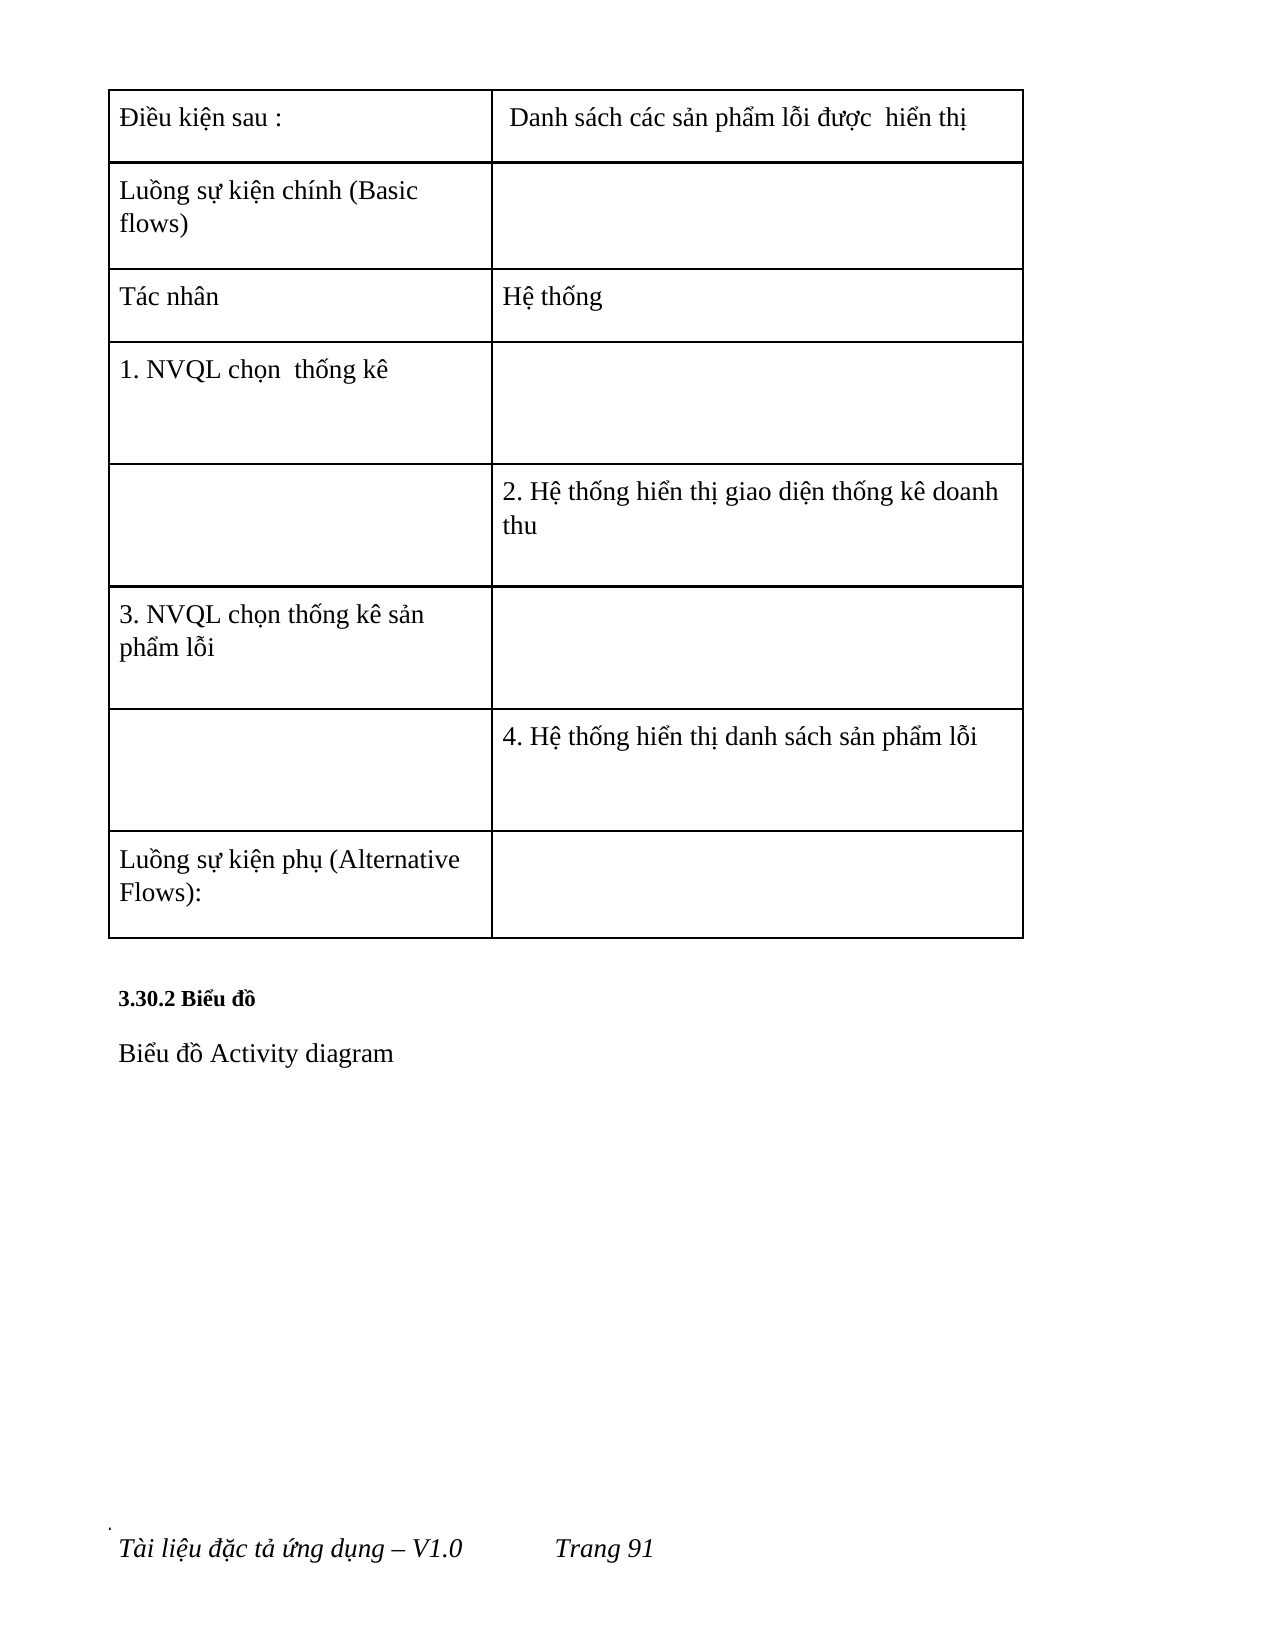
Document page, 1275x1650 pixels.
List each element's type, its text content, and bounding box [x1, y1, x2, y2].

table_cell Luồng sự kiện chính (Basic flows) [110, 164, 491, 268]
table_cell 2. Hệ thống hiển thị giao diện thống kê doanh thu [493, 465, 1022, 585]
text Biểu đồ Activity diagram [118, 1037, 1186, 1069]
table_cell 4. Hệ thống hiển thị danh sách sản phẩm lỗi [493, 710, 1022, 830]
subtitle 3.30.2 Biểu đồ [118, 986, 1186, 1012]
table_cell [493, 343, 1022, 463]
table_cell 1. NVQL chọn thống kê [110, 343, 491, 463]
table_cell 3. NVQL chọn thống kê sản phẩm lỗi [110, 588, 491, 708]
table_cell [110, 710, 491, 830]
table_cell [493, 164, 1022, 268]
table_cell Danh sách các sản phẩm lỗi được hiển thị [493, 91, 1022, 161]
table_cell [493, 588, 1022, 708]
table_cell [493, 832, 1022, 937]
table_cell Luồng sự kiện phụ (Alternative Flows): [110, 832, 491, 937]
table_cell Tác nhân [110, 270, 491, 341]
table_cell [110, 465, 491, 585]
table_cell Hệ thống [493, 270, 1022, 341]
table_cell Điều kiện sau : [110, 91, 491, 161]
